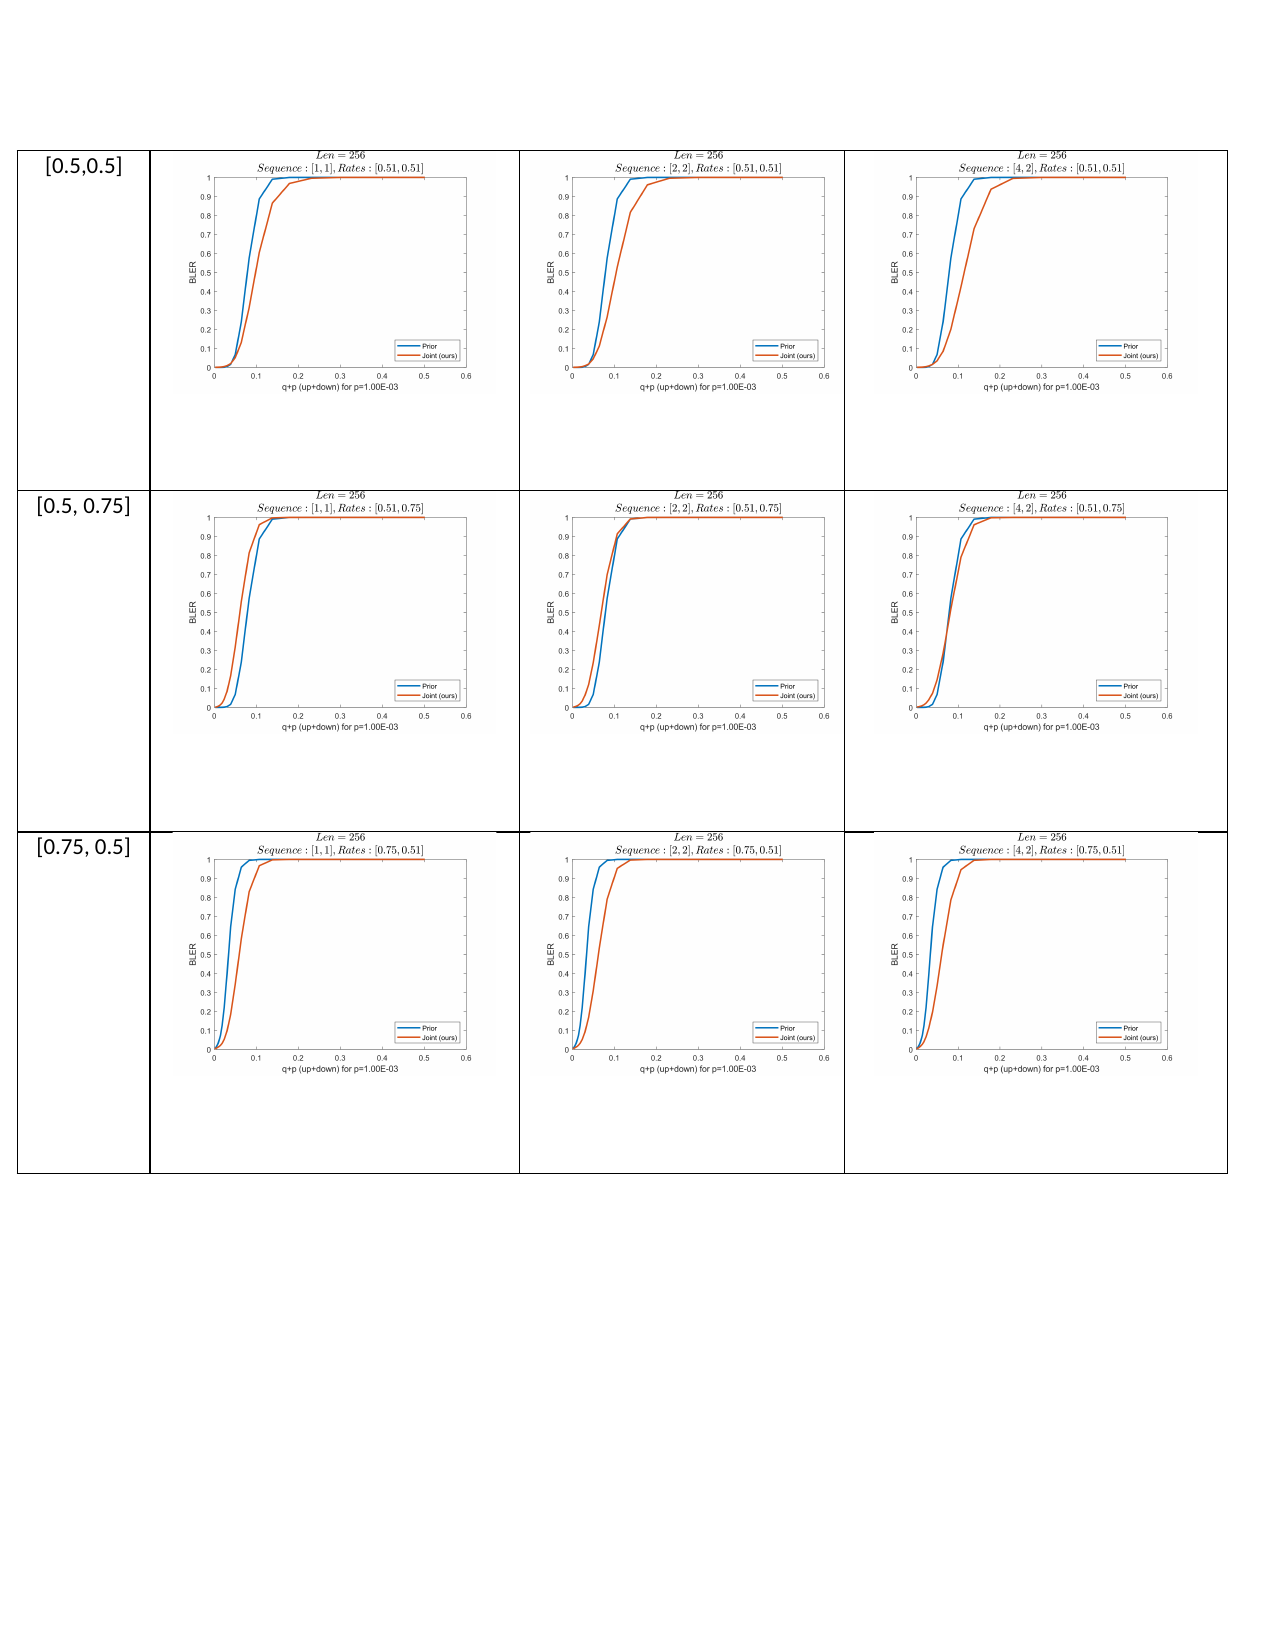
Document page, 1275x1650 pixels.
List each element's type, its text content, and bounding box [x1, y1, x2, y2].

table_cell [520, 151, 844, 490]
picture [874, 832, 1198, 1076]
table_cell [0.5,0.5] [18, 151, 149, 490]
table_cell [845, 833, 1227, 1173]
table_cell [0.5, 0.75] [18, 491, 149, 831]
table_cell [151, 491, 519, 831]
table_cell [520, 833, 844, 1173]
picture [172, 832, 497, 1076]
picture [874, 491, 1198, 734]
table_cell [151, 833, 519, 1173]
table_cell [151, 151, 519, 490]
table_cell [520, 491, 844, 831]
picture [172, 151, 497, 394]
picture [172, 491, 497, 734]
table_cell [0.75, 0.5] [18, 833, 149, 1173]
picture [530, 151, 844, 394]
table_cell [845, 491, 1227, 831]
picture [530, 832, 844, 1076]
picture [874, 151, 1198, 394]
table_cell [845, 151, 1227, 490]
picture [530, 491, 844, 734]
